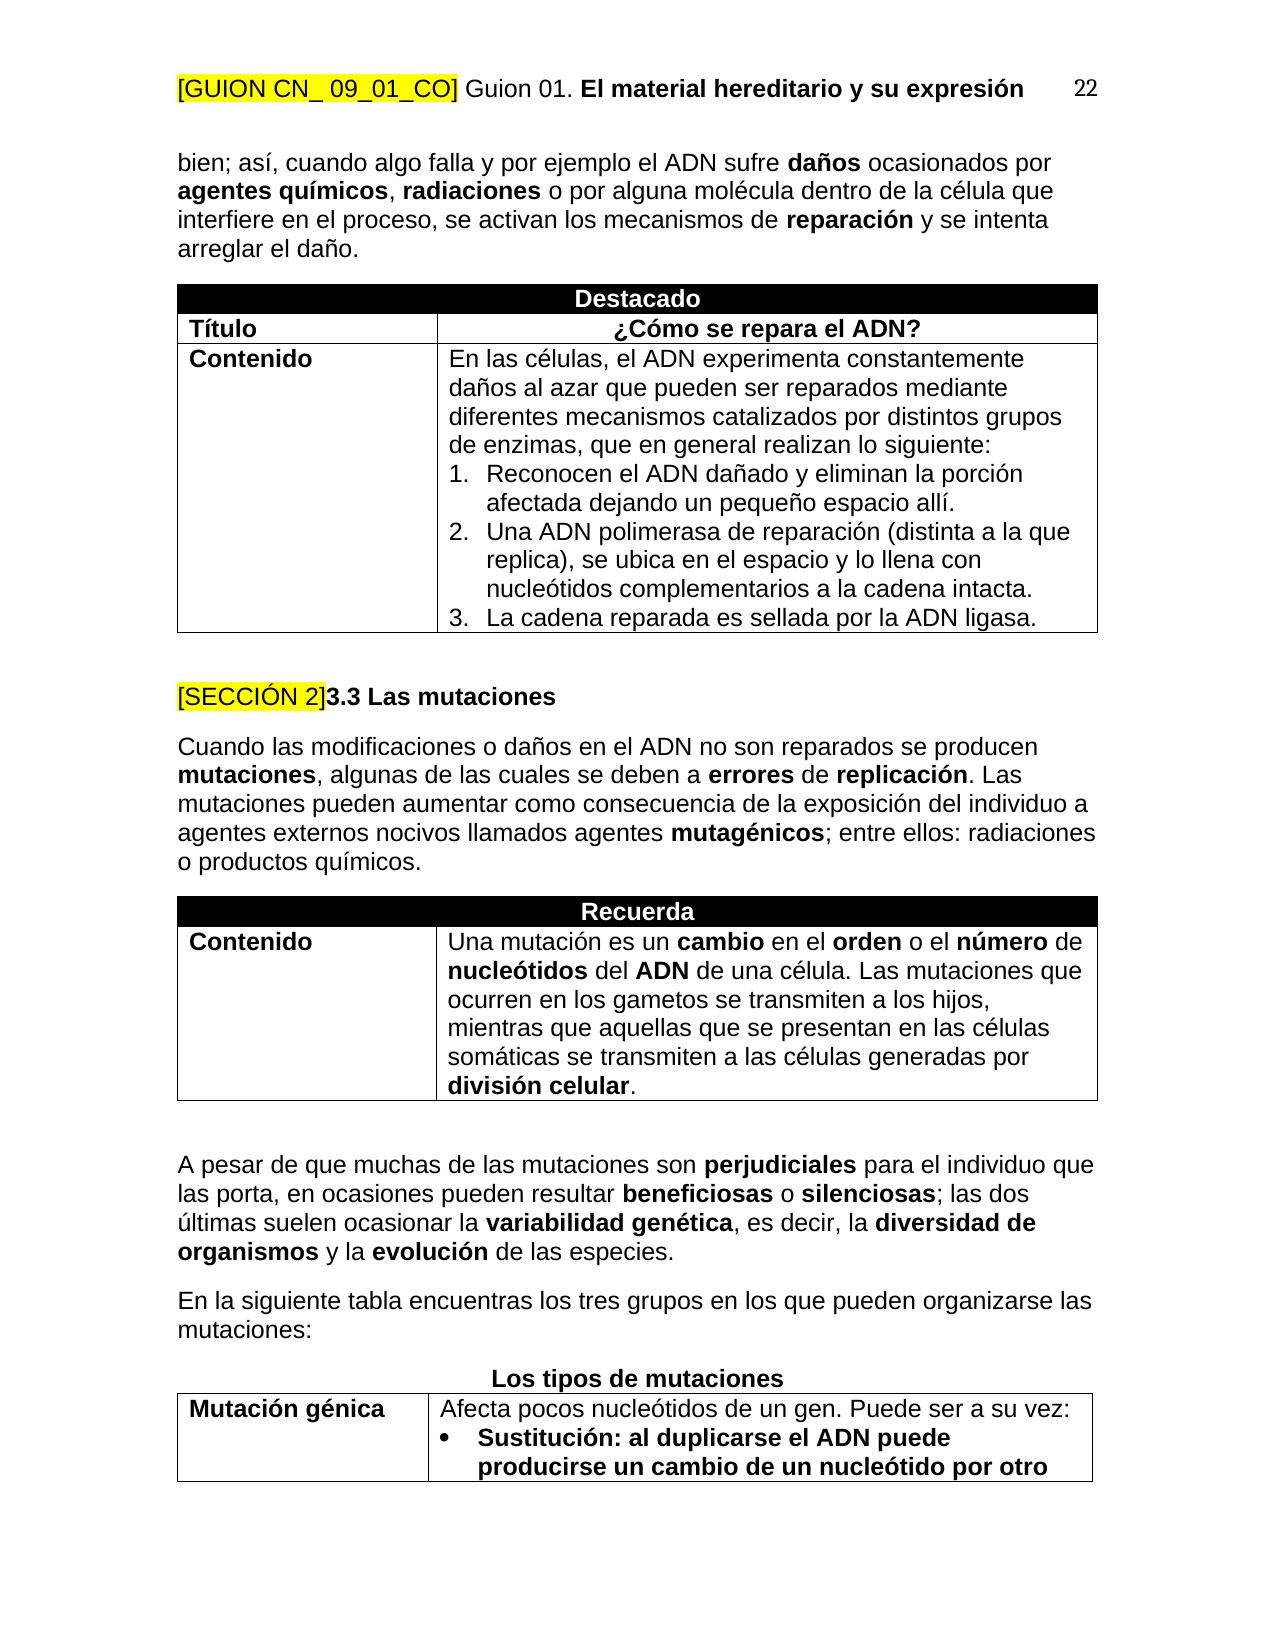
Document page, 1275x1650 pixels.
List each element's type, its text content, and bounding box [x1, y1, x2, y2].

table_header Mutación génica [178, 1394, 428, 1481]
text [177, 148, 1098, 263]
text Cuando las modificaciones o daños en el ADN no son reparados se producen mutaciones, algunas de las cuales se deben a errores de replicación. Las mutaciones pueden aumentar como consecuencia de la exposición del individuo a agentes externos nocivos llamados agentes mutagénicos; entre ellos: radiaciones o productos químicos. [177, 732, 1098, 876]
table_cell Título [178, 314, 437, 343]
table_cell Contenido [178, 344, 437, 632]
text En la siguiente tabla encuentras los tres grupos en los que pueden organizarse las mutaciones: [177, 1286, 1098, 1344]
table_cell ¿Cómo se repara el ADN? [438, 314, 1097, 343]
table_cell Contenido [178, 927, 436, 1100]
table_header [429, 1394, 1092, 1481]
text [SECCIÓN 2]3.3 Las mutaciones [326, 682, 1098, 711]
text Los tipos de mutaciones [177, 1364, 1098, 1393]
table_header Destacado [178, 285, 1097, 313]
table_header Recuerda [178, 898, 1097, 926]
text A pesar de que muchas de las mutaciones son perjudiciales para el individuo que las porta, en ocasiones pueden resultar beneficiosas o silenciosas; las dos últimas suelen ocasionar la variabilidad genética, es decir, la diversidad de organismos y la evolución de las especies. [177, 1150, 1098, 1265]
table_cell Una mutación es un cambio en el orden o el número de nucleótidos del ADN de una célula. Las mutaciones que ocurren en los gametos se transmiten a los hijos, mientras que aquellas que se presentan en las células somáticas se transmiten a las células generadas por división celular. [437, 927, 1097, 1100]
table_cell En las células, el ADN experimenta constantemente daños al azar que pueden ser reparados mediante diferentes mecanismos catalizados por distintos grupos de enzimas, que en general realizan lo siguiente: Reconocen el ADN dañado y eliminan la porción afectada dejando un pequeño espacio allí. Una ADN polimerasa de reparación (distinta a la que replica), se ubica en el espacio y lo llena con nucleótidos complementarios a la cadena intacta. La cadena reparada es sellada por la ADN ligasa. [438, 344, 1097, 632]
